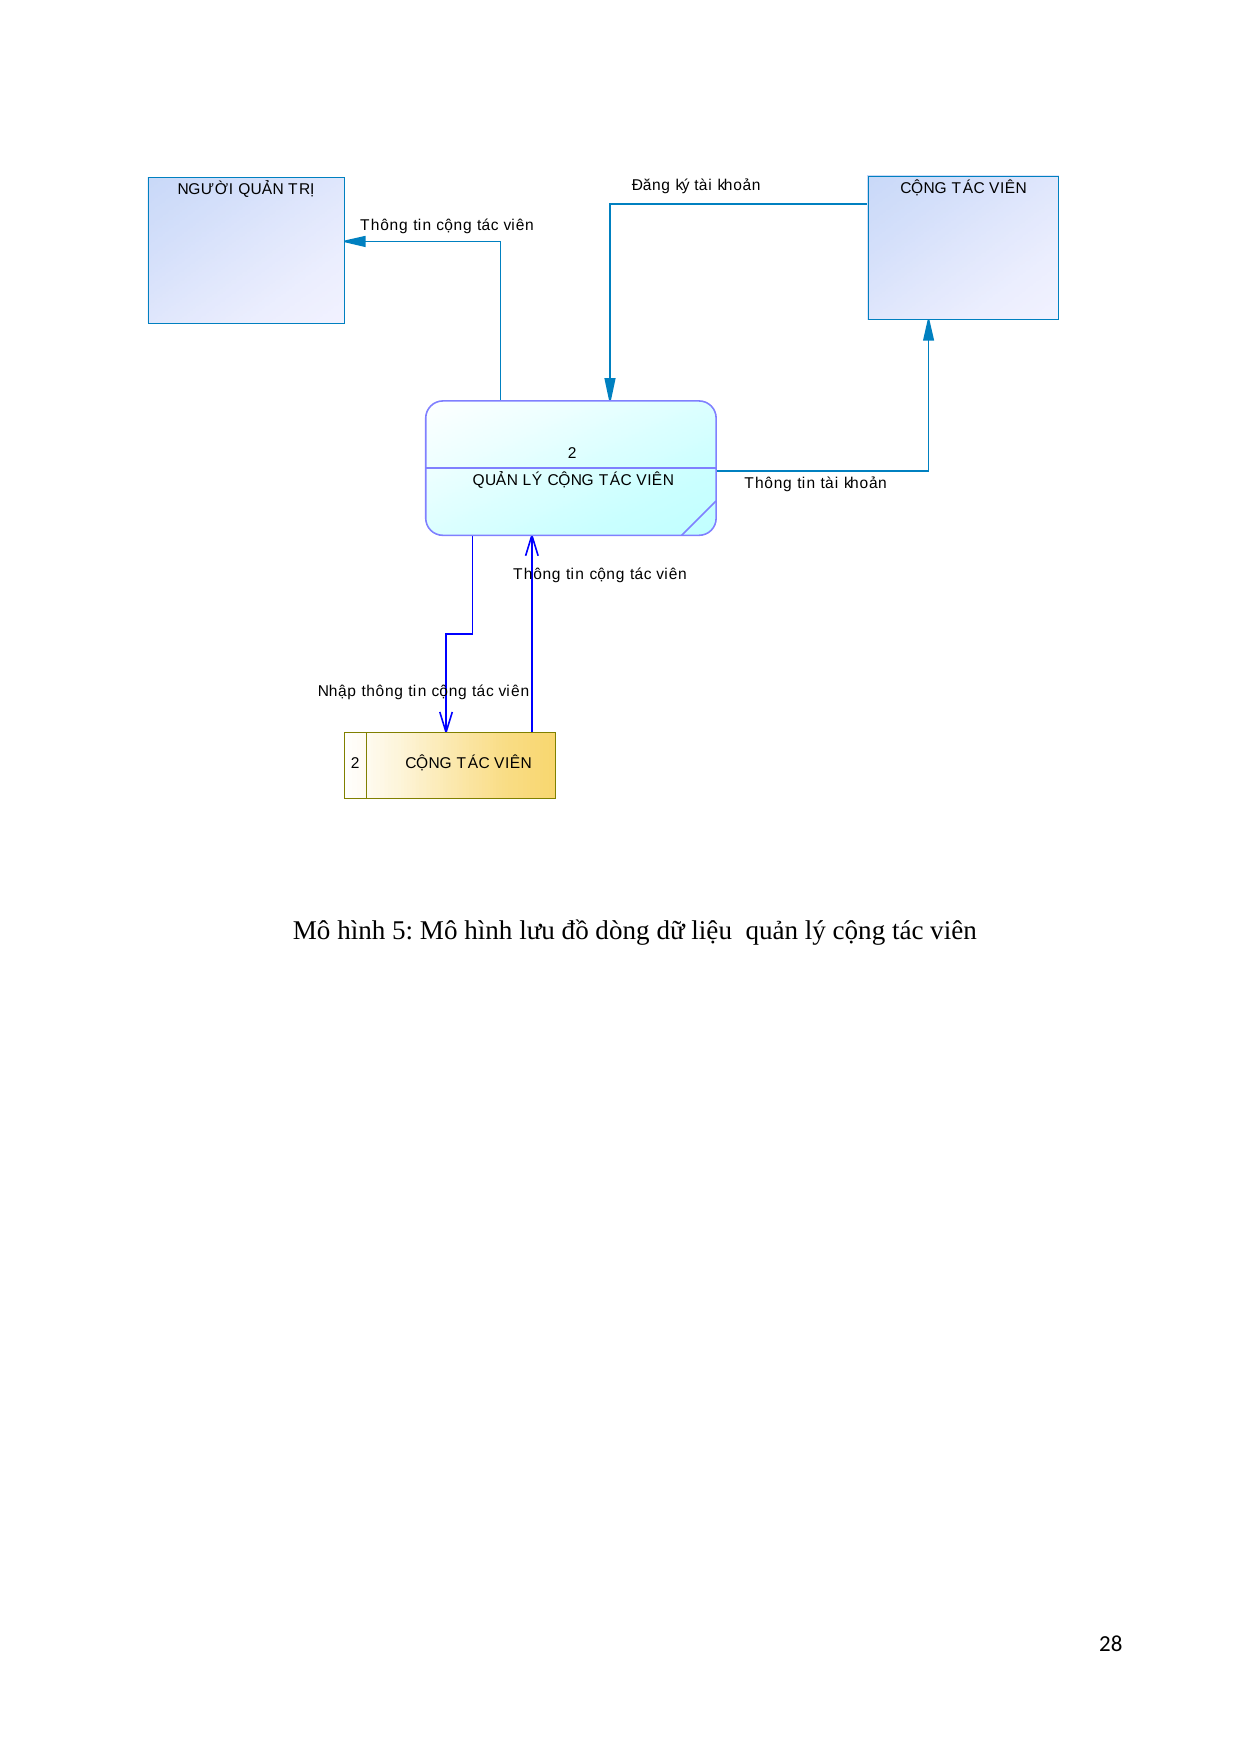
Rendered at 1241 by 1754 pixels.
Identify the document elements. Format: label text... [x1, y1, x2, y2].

text Mô hình 5: Mô hình lưu đồ dòng dữ liệu quản lý cộng tác viên [148, 914, 1122, 946]
